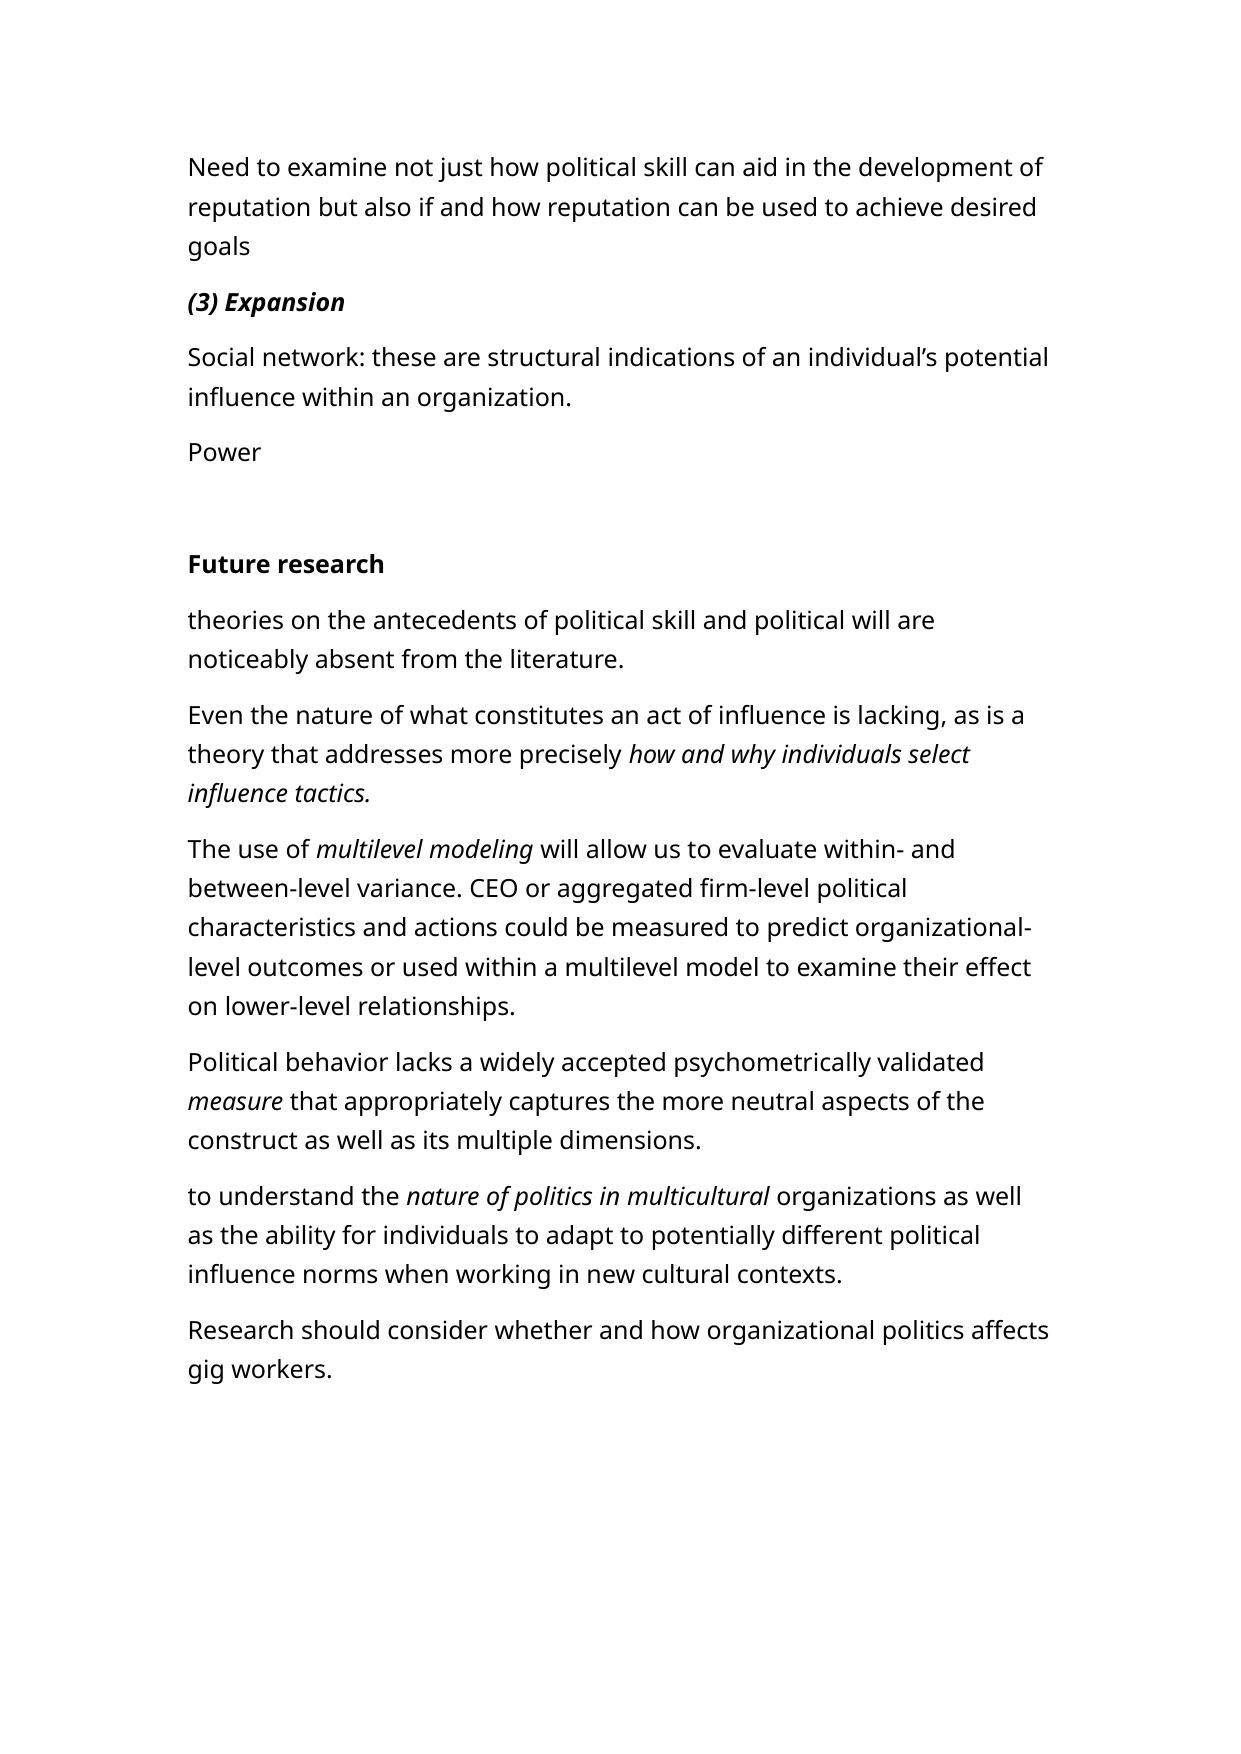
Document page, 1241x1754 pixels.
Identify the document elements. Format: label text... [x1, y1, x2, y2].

text (3) Expansion [187, 284, 1053, 318]
text Need to examine not just how political skill can aid in the development of reputation but also if and how reputation can be used to achieve desired goals [187, 150, 1053, 262]
text The use of multilevel modeling will allow us to evaluate within- and between-level variance. CEO or aggregated firm-level political characteristics and actions could be measured to predict organizational-level outcomes or used within a multilevel model to examine their effect on lower-level relationships. [187, 832, 1053, 1022]
text Even the nature of what constitutes an act of influence is lacking, as is a theory that addresses more precisely how and why individuals select influence tactics. [187, 697, 1053, 810]
text Power [187, 435, 1053, 469]
text Future research [187, 547, 1053, 581]
text Research should consider whether and how organizational politics affects gig workers. [187, 1312, 1053, 1386]
text theories on the antecedents of political skill and political will are noticeably absent from the literature. [187, 602, 1053, 676]
text Social network: these are structural indications of an individual’s potential influence within an organization. [187, 340, 1053, 413]
text to understand the nature of politics in multicultural organizations as well as the ability for individuals to adapt to potentially different political influence norms when working in new cultural contexts. [187, 1178, 1053, 1291]
text Political behavior lacks a widely accepted psychometrically validated measure that appropriately captures the more neutral aspects of the construct as well as its multiple dimensions. [187, 1044, 1053, 1157]
